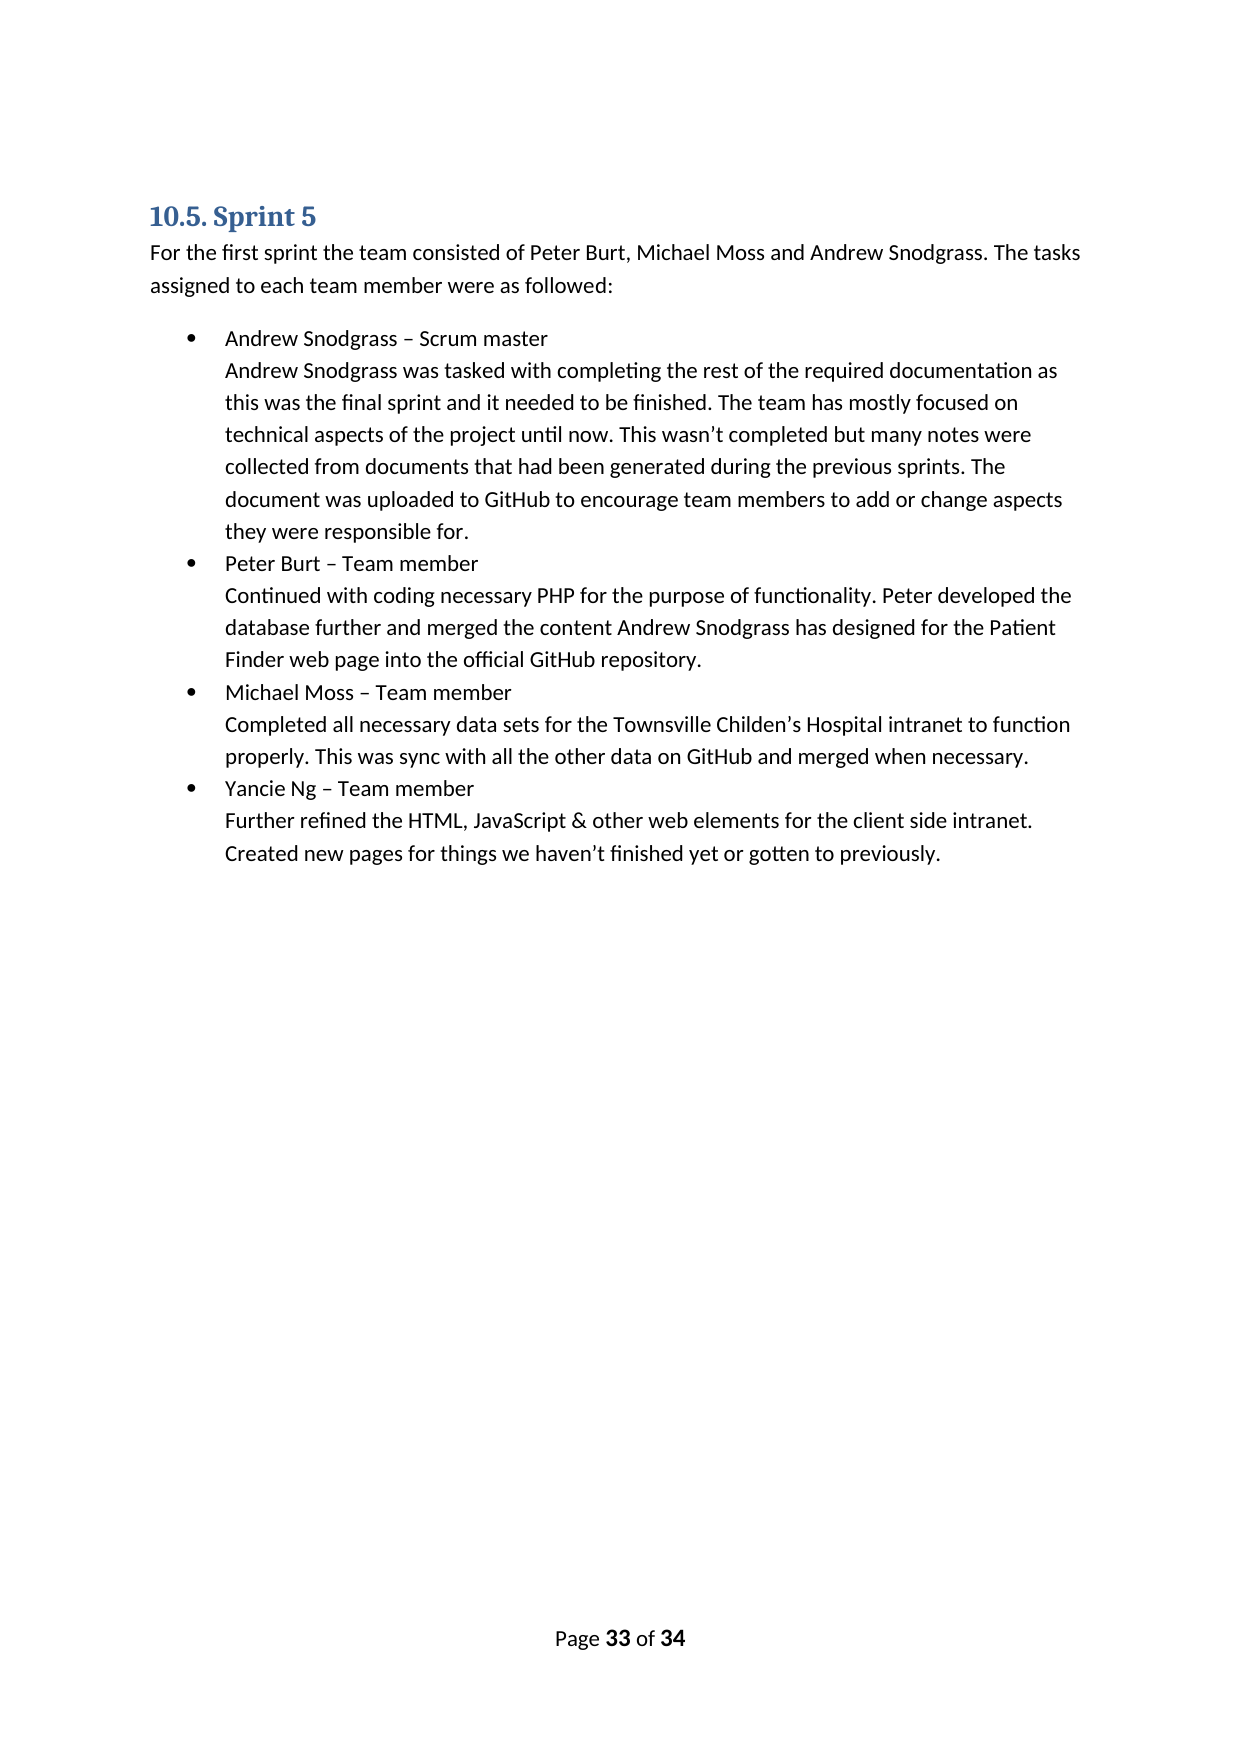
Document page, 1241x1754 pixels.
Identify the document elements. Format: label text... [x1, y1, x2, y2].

list Andrew Snodgrass – Scrum master Andrew Snodgrass was tasked with completing the rest of the required documentation as this was the final sprint and it needed to be finished. The team has mostly focused on technical aspects of the project until now. This wasn’t completed but many notes were collected from documents that had been generated during the previous sprints. The document was uploaded to GitHub to encourage team members to add or change aspects they were responsible for. [187, 324, 1090, 545]
list Peter Burt – Team member Continued with coding necessary PHP for the purpose of functionality. Peter developed the database further and merged the content Andrew Snodgrass has designed for the Patient Finder web page into the official GitHub repository. [187, 549, 1090, 674]
subtitle 10.5. Sprint 5 [150, 200, 1090, 233]
list Michael Moss – Team member Completed all necessary data sets for the Townsville Childen’s Hospital intranet to function properly. This was sync with all the other data on GitHub and merged when necessary. [187, 678, 1090, 770]
text For the first sprint the team consisted of Peter Burt, Michael Moss and Andrew Snodgrass. The tasks assigned to each team member were as followed: [150, 238, 1090, 299]
list Yancie Ng – Team member Further refined the HTML, JavaScript & other web elements for the client side intranet. Created new pages for things we haven’t finished yet or gotten to previously. [187, 774, 1090, 867]
